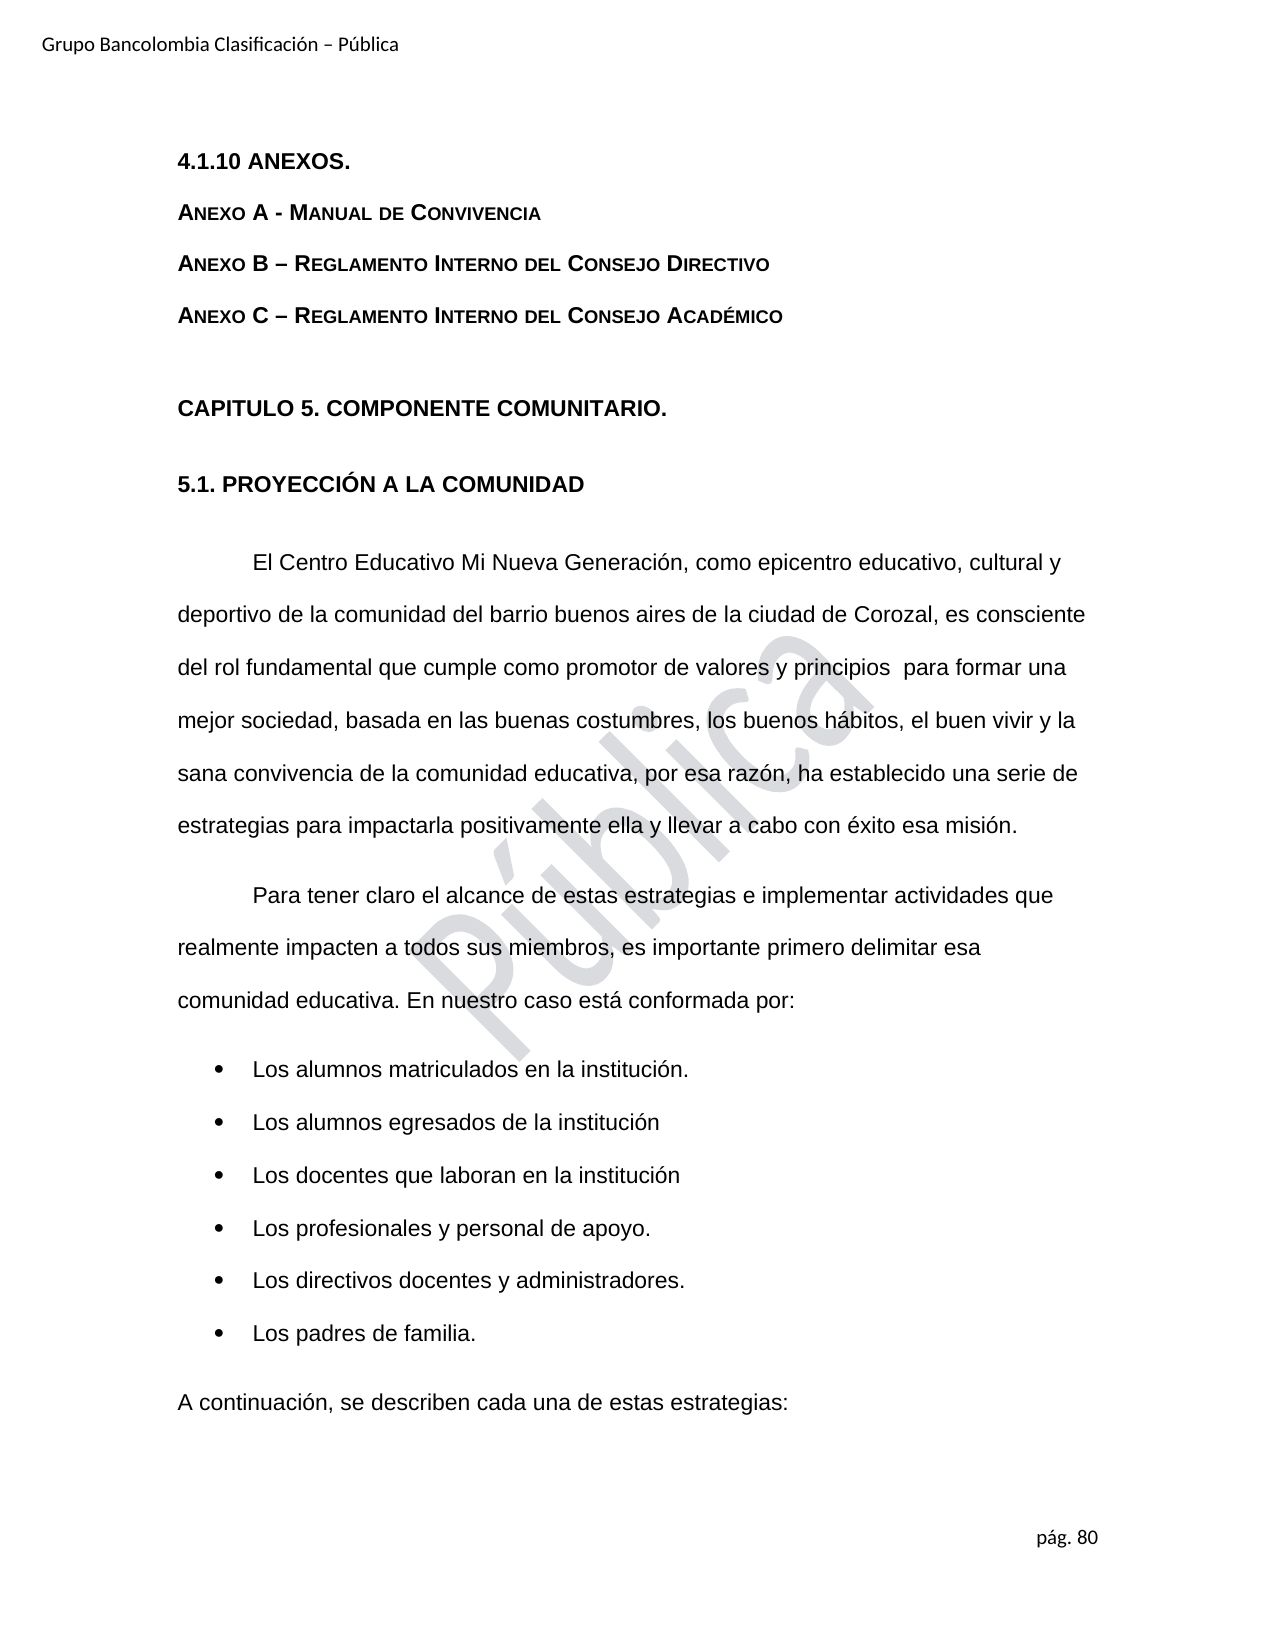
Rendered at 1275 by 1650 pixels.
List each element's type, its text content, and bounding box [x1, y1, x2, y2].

subtitle 4.1.10 ANEXOS. [177, 148, 1098, 174]
subtitle CAPITULO 5. COMPONENTE COMUNITARIO. [177, 395, 1098, 421]
subtitle Anexo B – Reglamento Interno del Consejo Directivo [177, 250, 1098, 277]
list Los alumnos egresados de la institución [215, 1109, 1098, 1136]
subtitle 5.1. Proyección a la Comunidad [177, 471, 1098, 497]
list Los alumnos matriculados en la institución. [215, 1056, 1098, 1083]
list Los padres de familia. [215, 1320, 1098, 1346]
text A continuación, se describen cada una de estas estrategias: [177, 1389, 1098, 1416]
text Para tener claro el alcance de estas estrategias e implementar actividades que realmente impacten a todos sus miembros, es importante primero delimitar esa comunidad educativa. En nuestro caso está conformada por: [177, 882, 1098, 1013]
list Los profesionales y personal de apoyo. [215, 1214, 1098, 1241]
list Los docentes que laboran en la institución [215, 1162, 1098, 1188]
subtitle Anexo A - Manual de Convivencia [177, 199, 1098, 225]
subtitle Anexo C – Reglamento Interno del Consejo Académico [177, 302, 1098, 328]
list Los directivos docentes y administradores. [215, 1267, 1098, 1294]
text El Centro Educativo Mi Nueva Generación, como epicentro educativo, cultural y deportivo de la comunidad del barrio buenos aires de la ciudad de Corozal, es consciente del rol fundamental que cumple como promotor de valores y principios para formar una mejor sociedad, basada en las buenas costumbres, los buenos hábitos, el buen vivir y la sana convivencia de la comunidad educativa, por esa razón, ha establecido una serie de estrategias para impactarla positivamente ella y llevar a cabo con éxito esa misión. [177, 549, 1098, 839]
